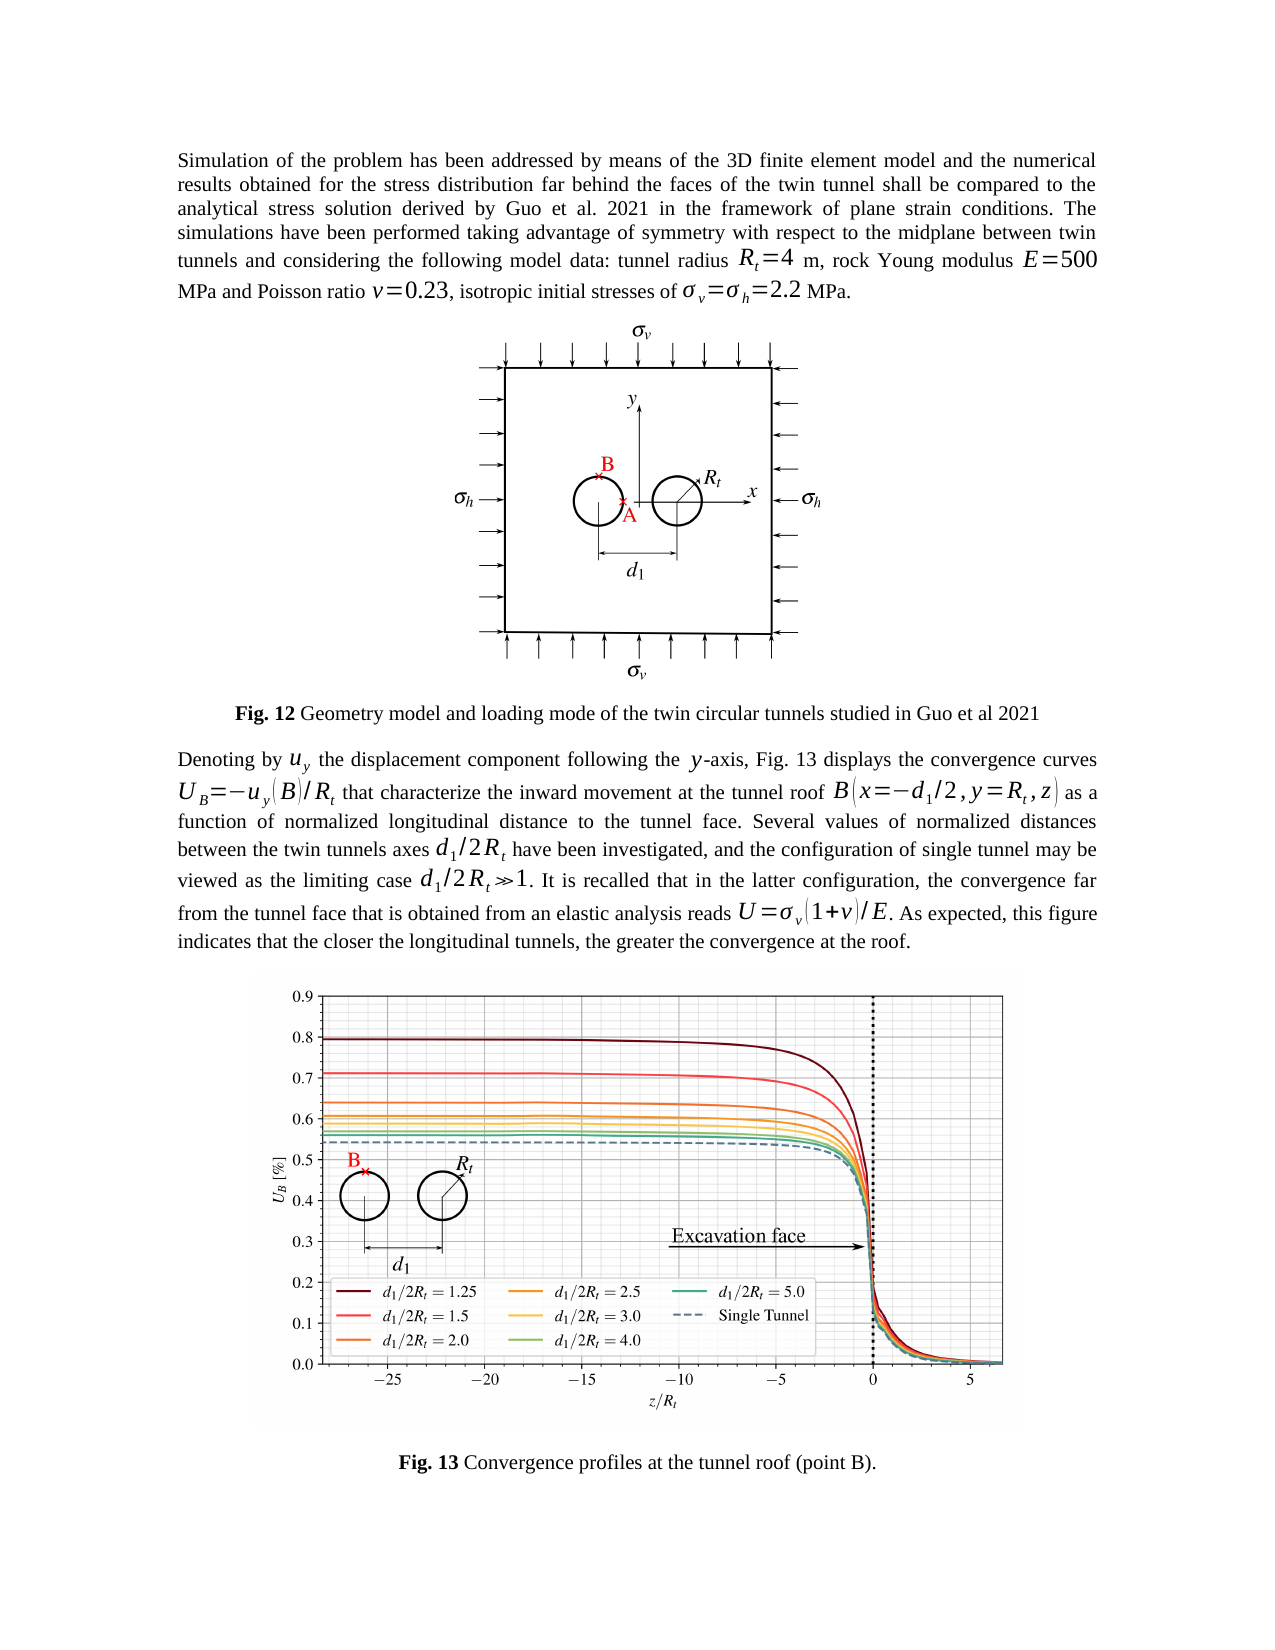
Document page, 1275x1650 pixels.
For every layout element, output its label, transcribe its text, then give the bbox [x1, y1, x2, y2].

text Fig. 13 Convergence profiles at the tunnel roof (point B). [177, 1450, 1098, 1474]
text Fig. 12 Geometry model and loading mode of the twin circular tunnels studied in Guo et al 2021 [177, 701, 1098, 724]
text Denoting by the displacement component following the -axis, Fig. 13 displays the convergence curves that characterize the inward movement at the tunnel roof as a function of normalized longitudinal distance to the tunnel face. Several values of normalized distances between the twin tunnels axes have been investigated, and the configuration of single tunnel may be viewed as the limiting case . It is recalled that in the latter configuration, the convergence far from the tunnel face that is obtained from an elastic analysis reads . As expected, this figure indicates that the closer the longitudinal tunnels, the greater the convergence at the roof. [177, 743, 1098, 953]
picture [454, 325, 821, 680]
text Simulation of the problem has been addressed by means of the 3D finite element model and the numerical results obtained for the stress distribution far behind the faces of the twin tunnel shall be compared to the analytical stress solution derived by Guo et al. 2021 in the framework of plane strain conditions. The simulations have been performed taking advantage of symmetry with respect to the midplane between twin tunnels and considering the following model data: tunnel radius m, rock Young modulus MPa and Poisson ratio , isotropic initial stresses of MPa. [177, 148, 1098, 307]
picture [253, 971, 1022, 1429]
